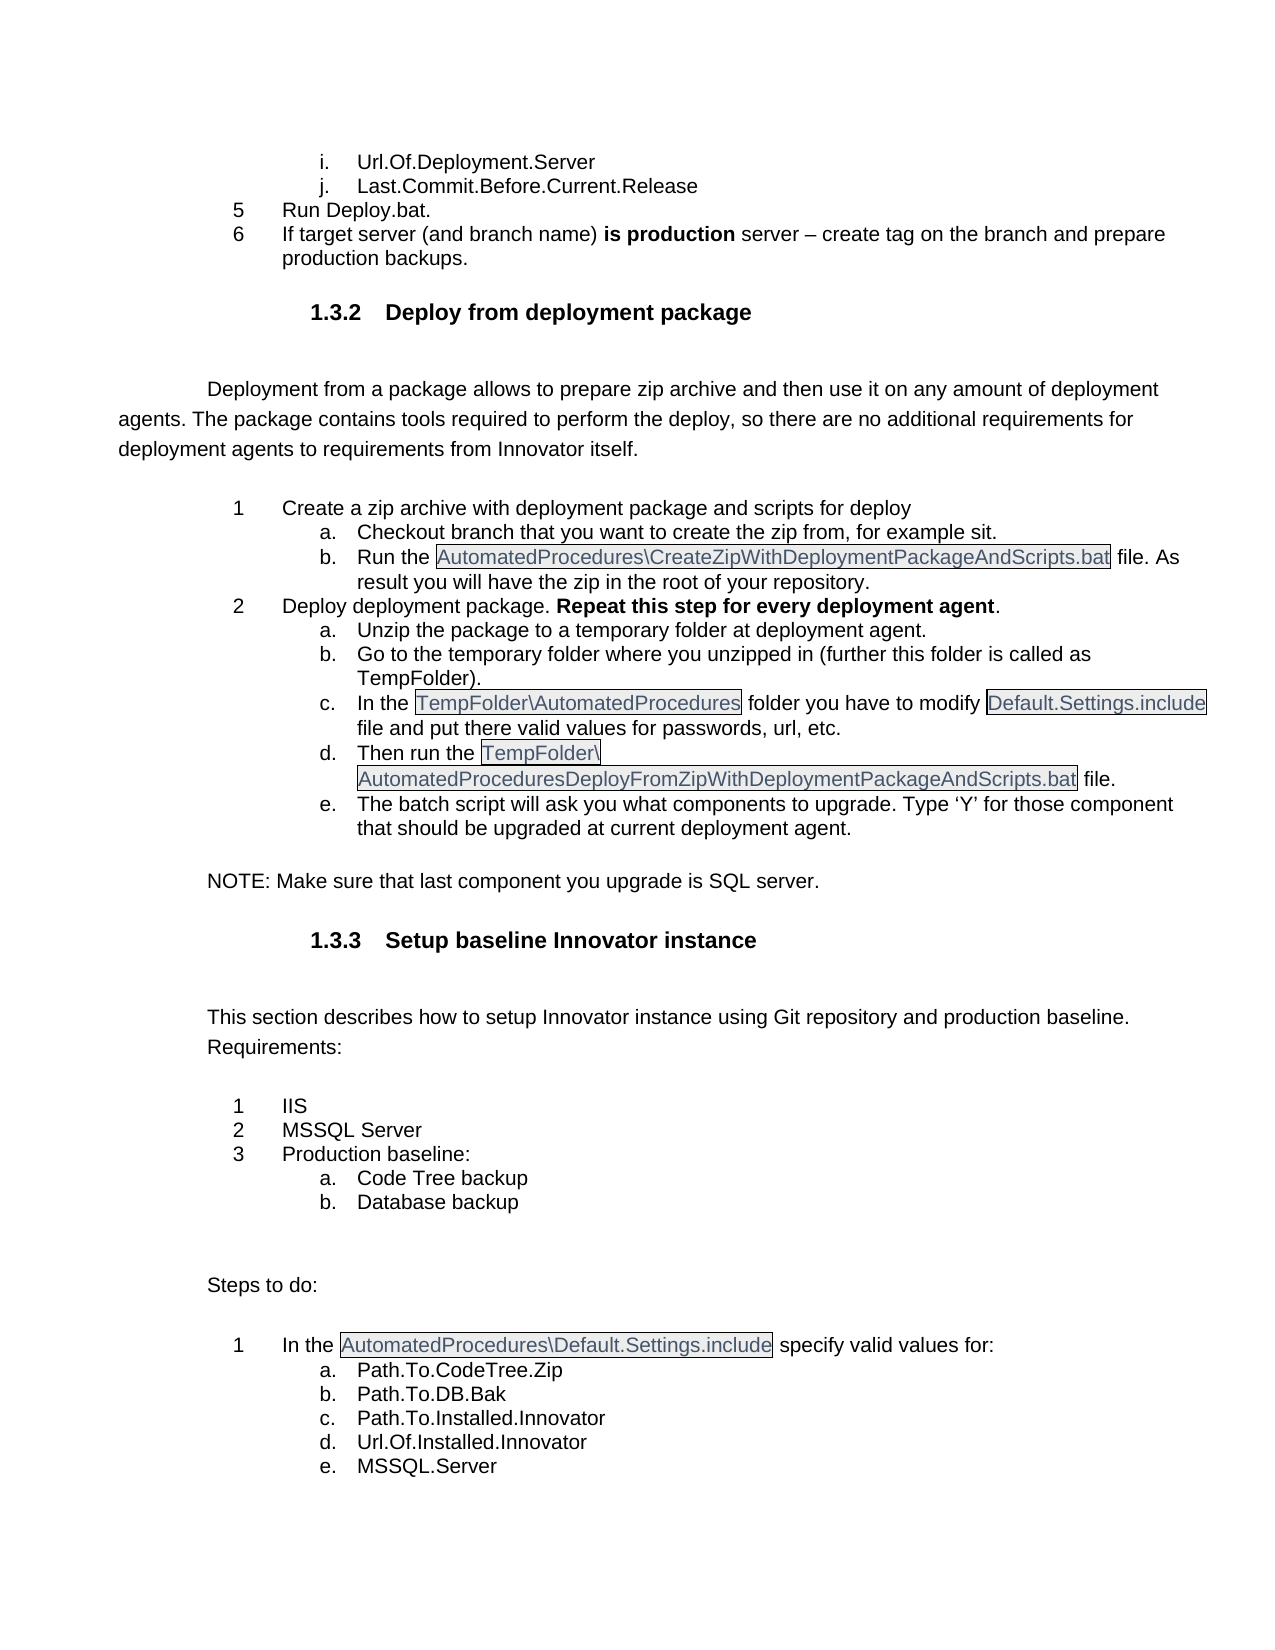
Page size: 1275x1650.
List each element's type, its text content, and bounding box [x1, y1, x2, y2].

text Steps to do: [118, 1273, 1211, 1297]
list MSSQL Server [244, 1118, 1211, 1142]
list Checkout branch that you want to create the zip from, for example sit. [319, 519, 1211, 543]
list IIS [244, 1094, 1211, 1118]
list Deploy deployment package. Repeat this step for every deployment agent. [244, 593, 1211, 617]
list Then run the TempFolder\AutomatedProceduresDeployFromZipWithDeploymentPackageAndScripts.bat file. [601, 739, 1211, 791]
list Code Tree backup [319, 1166, 1211, 1190]
list In the AutomatedProcedures\Default.Settings.include specify valid values for: [773, 1332, 1211, 1358]
list Create a zip archive with deployment package and scripts for deploy [244, 496, 1211, 519]
list Run Deploy.bat. [244, 198, 1211, 222]
list Last.Commit.Before.Current.Release [319, 174, 1211, 198]
subtitle Deploy from deployment package [310, 299, 1211, 325]
list Path.To.Installed.Innovator [319, 1406, 1211, 1430]
text Deployment from a package allows to prepare zip archive and then use it on any amount of deployment agents. The package contains tools required to perform the deploy, so there are no additional requirements for deployment agents to requirements from Innovator itself. [118, 377, 1211, 460]
list The batch script will ask you what components to upgrade. Type ‘Y’ for those component that should be upgraded at current deployment agent. [319, 791, 1211, 839]
text This section describes how to setup Innovator instance using Git repository and production baseline. [118, 1005, 1211, 1029]
list In the TempFolder\AutomatedProcedures folder you have to modify Default.Settings.include file and put there valid values for passwords, url, etc. [319, 689, 1211, 739]
list Unzip the package to a temporary folder at deployment agent. [319, 617, 1211, 641]
text NOTE: Make sure that last component you upgrade is SQL server. [118, 868, 1211, 892]
list Url.Of.Deployment.Server [319, 150, 1211, 174]
text Requirements: [118, 1035, 1211, 1059]
list Run the AutomatedProcedures\CreateZipWithDeploymentPackageAndScripts.bat file. As result you will have the zip in the root of your repository. [319, 543, 1211, 593]
list Path.To.DB.Bak [319, 1382, 1211, 1406]
list Path.To.CodeTree.Zip [319, 1358, 1211, 1382]
subtitle Setup baseline Innovator instance [310, 927, 1211, 954]
list Go to the temporary folder where you unzipped in (further this folder is called as TempFolder). [319, 641, 1211, 689]
list If target server (and branch name) is production server – create tag on the branch and prepare production backups. [244, 222, 1211, 270]
list MSSQL.Server [319, 1454, 1211, 1478]
list Then run the TempFolder\AutomatedProceduresDeployFromZipWithDeploymentPackageAndScripts.bat file. [319, 739, 481, 791]
list Url.Of.Installed.Innovator [319, 1430, 1211, 1454]
list Database backup [319, 1190, 1211, 1214]
list Production baseline: [244, 1142, 1211, 1166]
